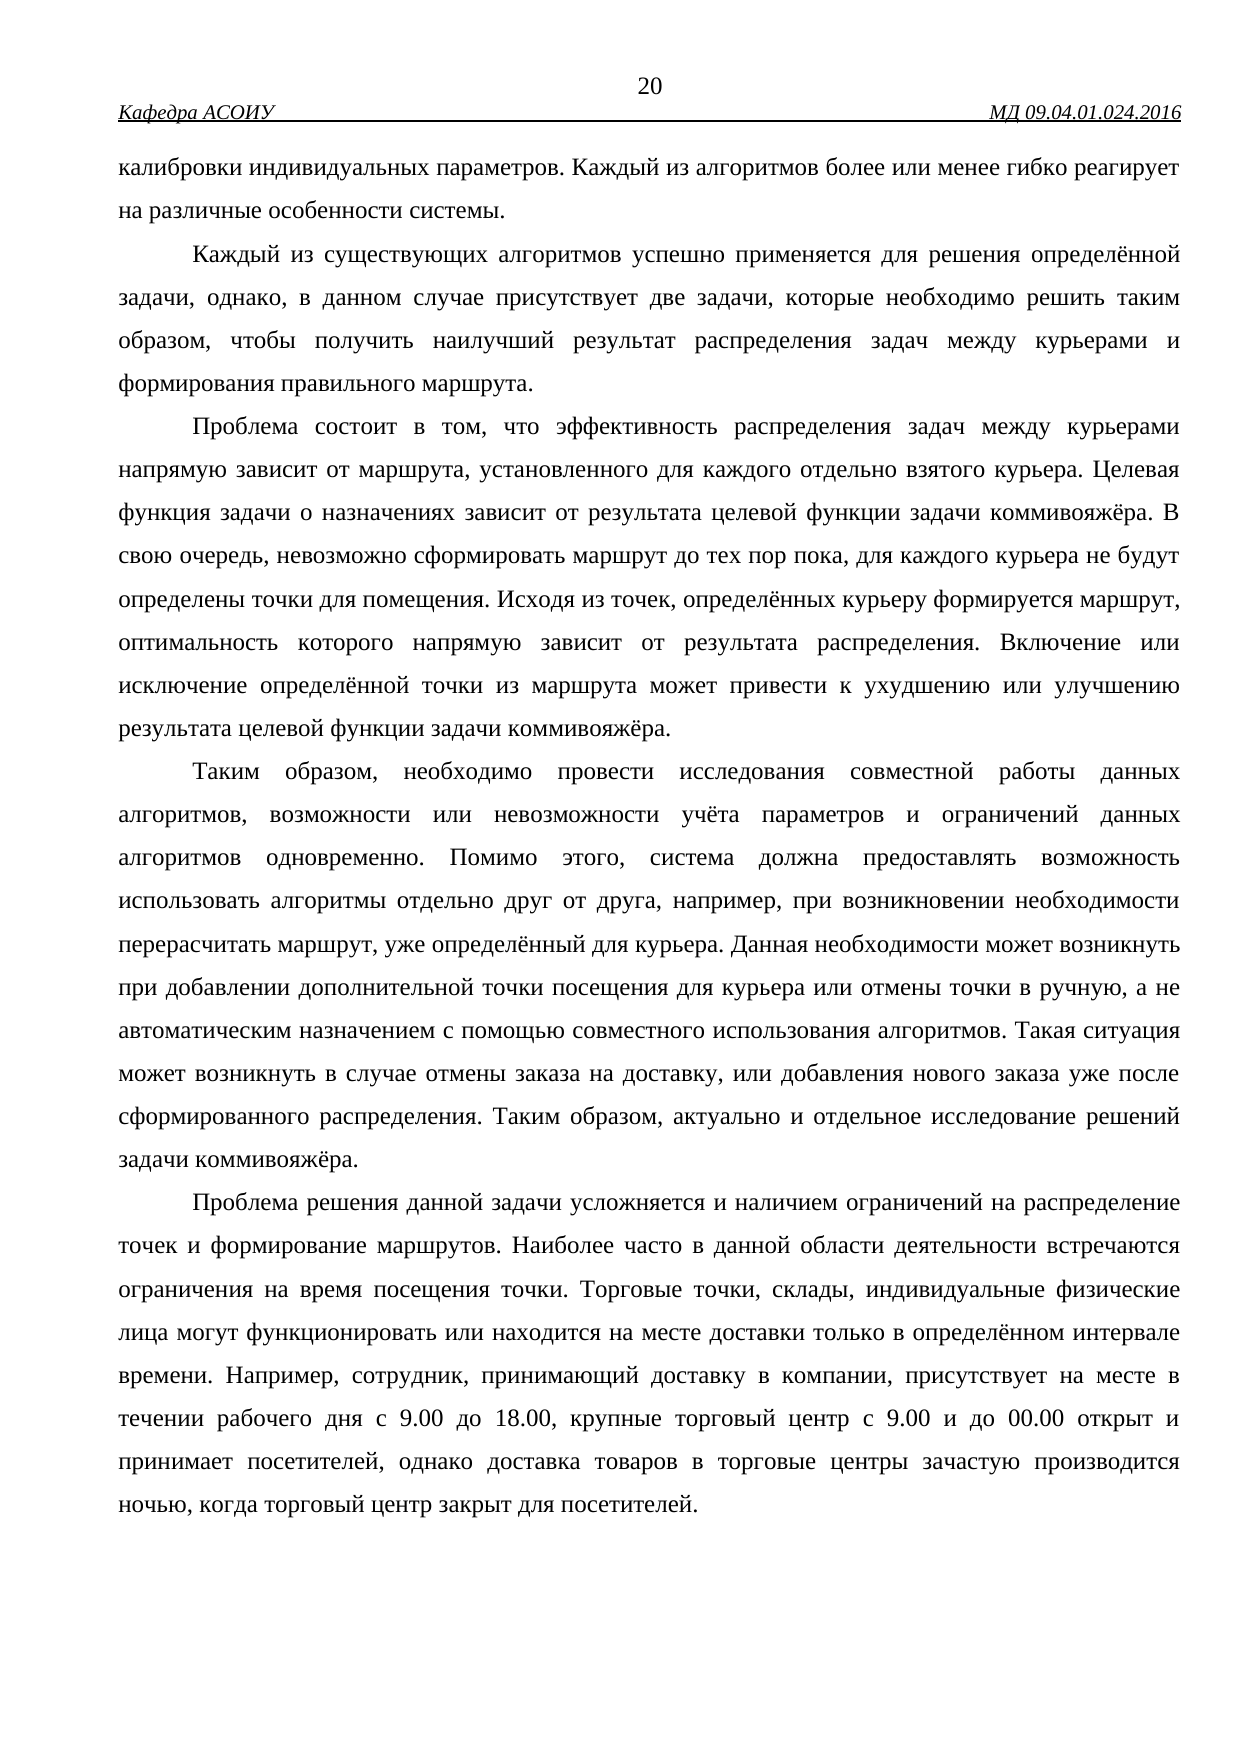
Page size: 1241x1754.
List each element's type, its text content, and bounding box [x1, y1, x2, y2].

text Проблема состоит в том, что эффективность распределения задач между курьерами напрямую зависит от маршрута, установленного для каждого отдельно взятого курьера. Целевая функция задачи о назначениях зависит от результата целевой функции задачи коммивояжёра. В свою очередь, невозможно сформировать маршрут до тех пор пока, для каждого курьера не будут определены точки для помещения. Исходя из точек, определённых курьеру формируется маршрут, оптимальность которого напрямую зависит от результата распределения. Включение или исключение определённой точки из маршрута может привести к ухудшению или улучшению результата целевой функции задачи коммивояжёра. [118, 411, 1181, 742]
text Таким образом, необходимо провести исследования совместной работы данных алгоритмов, возможности или невозможности учёта параметров и ограничений данных алгоритмов одновременно. Помимо этого, система должна предоставлять возможность использовать алгоритмы отдельно друг от друга, например, при возникновении необходимости перерасчитать маршрут, уже определённый для курьера. Данная необходимости может возникнуть при добавлении дополнительной точки посещения для курьера или отмены точки в ручную, а не автоматическим назначением с помощью совместного использования алгоритмов. Такая ситуация может возникнуть в случае отмены заказа на доставку, или добавления нового заказа уже после сформированного распределения. Таким образом, актуально и отдельное исследование решений задачи коммивояжёра. [118, 756, 1181, 1173]
text Проблема решения данной задачи усложняется и наличием ограничений на распределение точек и формирование маршрутов. Наиболее часто в данной области деятельности встречаются ограничения на время посещения точки. Торговые точки, склады, индивидуальные физические лица могут функционировать или находится на месте доставки только в определённом интервале времени. Например, сотрудник, принимающий доставку в компании, присутствует на месте в течении рабочего дня с 9.00 до 18.00, крупные торговый центр с 9.00 и до 00.00 открыт и принимает посетителей, однако доставка товаров в торговые центры зачастую производится ночью, когда торговый центр закрыт для посетителей. [118, 1187, 1181, 1518]
text Каждый из существующих алгоритмов успешно применяется для решения определённой задачи, однако, в данном случае присутствует две задачи, которые необходимо решить таким образом, чтобы получить наилучший результат распределения задач между курьерами и формирования правильного маршрута. [118, 239, 1181, 397]
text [118, 152, 1181, 224]
